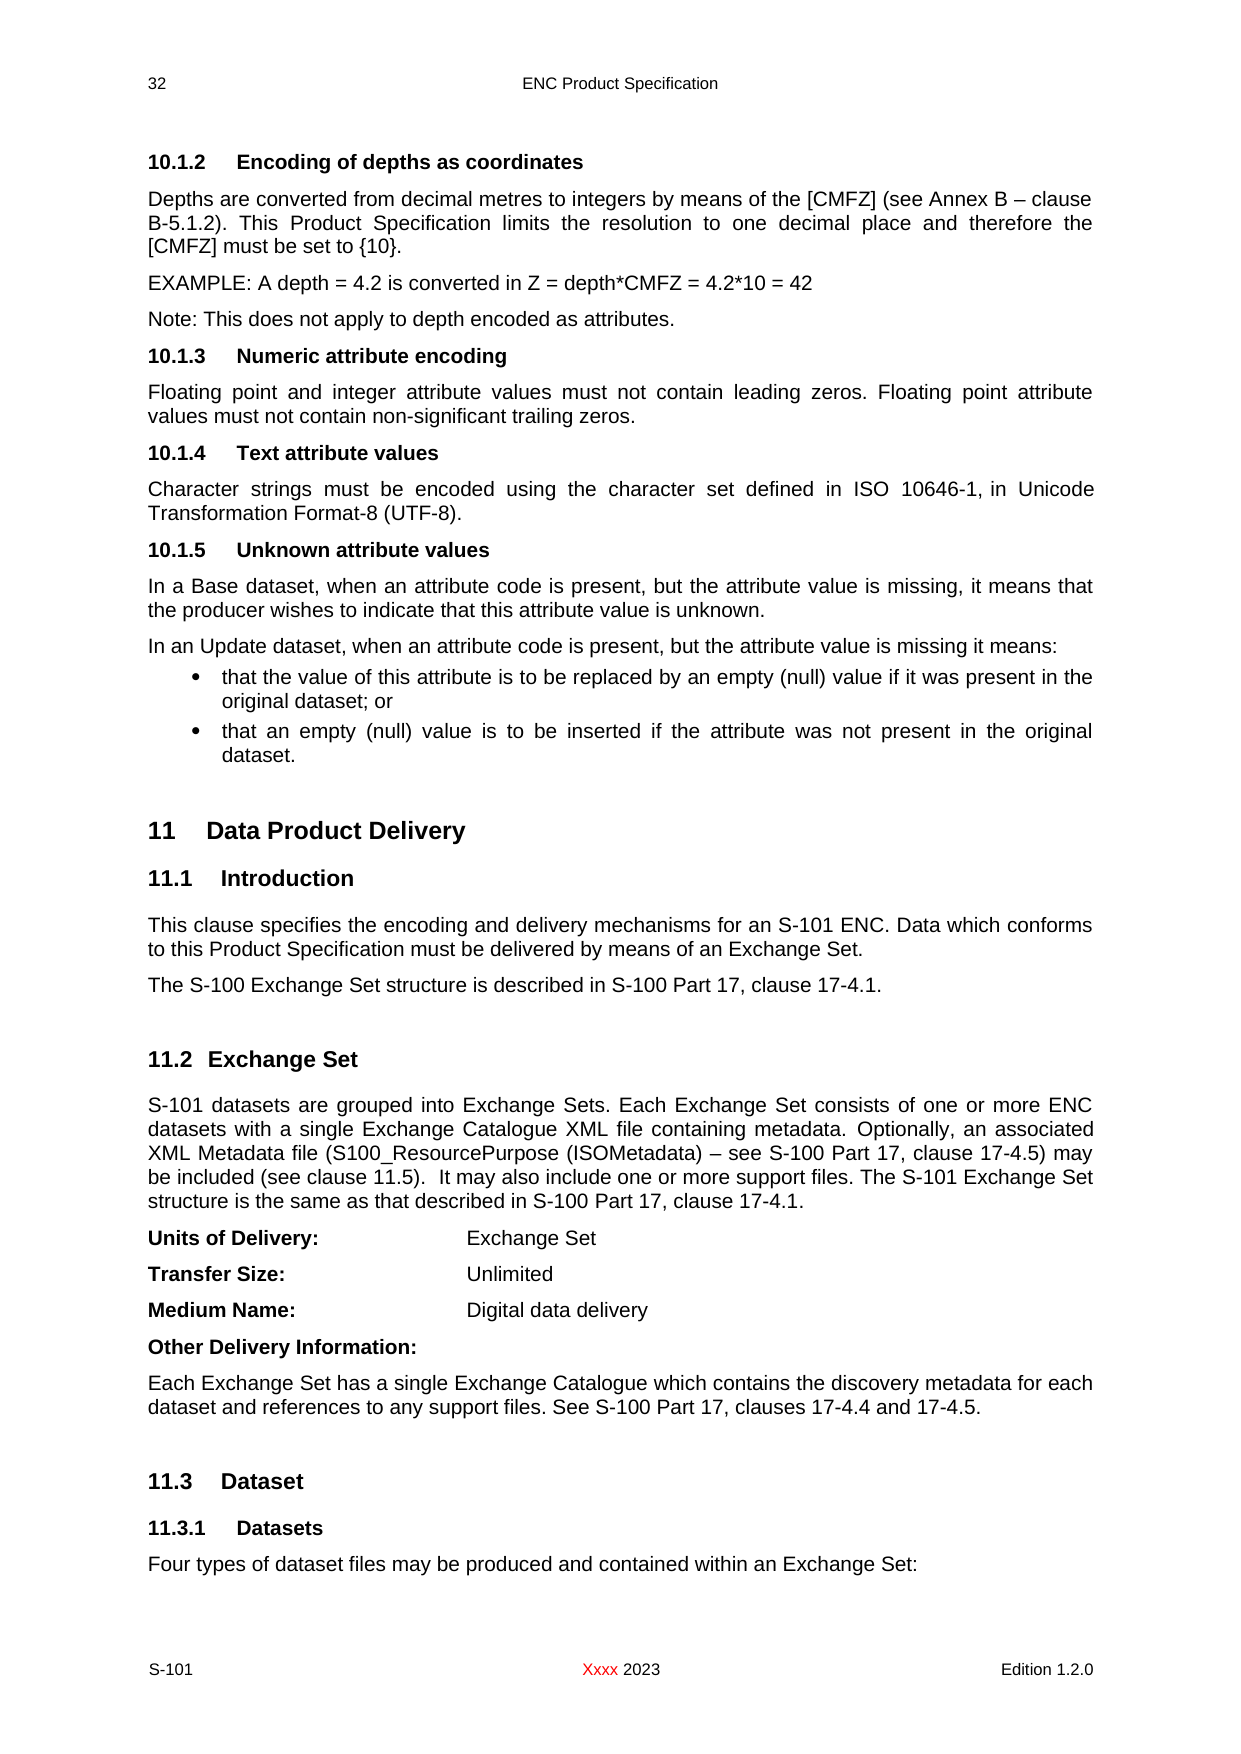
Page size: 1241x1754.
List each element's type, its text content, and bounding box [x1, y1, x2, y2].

subtitle Dataset [148, 1468, 1094, 1494]
text This clause specifies the encoding and delivery mechanisms for an S-101 ENC. Data which conforms to this Product Specification must be delivered by means of an Exchange Set. [148, 913, 1094, 961]
text Medium Name: Digital data delivery [148, 1298, 1094, 1322]
subtitle Unknown attribute values [148, 537, 1094, 561]
text Four types of dataset files may be produced and contained within an Exchange Set: [148, 1552, 1094, 1576]
text The S-100 Exchange Set structure is described in S-100 Part 17, clause 17-4.1. [148, 973, 1094, 997]
text Units of Delivery: Exchange Set [148, 1225, 1094, 1249]
text Floating point and integer attribute values must not contain leading zeros. Floating point attribute values must not contain non-significant trailing zeros. [148, 380, 1094, 428]
subtitle Text attribute values [148, 441, 1094, 464]
text Depths are converted from decimal metres to integers by means of the [CMFZ] (see Annex B – clause B-5.1.2). This Product Specification limits the resolution to one decimal place and therefore the [CMFZ] must be set to {10}. [148, 186, 1094, 258]
subtitle Data Product Delivery [148, 816, 1094, 844]
text that an empty (null) value is to be inserted if the attribute was not present in the original dataset. [192, 719, 1094, 767]
text In an Update dataset, when an attribute code is present, but the attribute value is missing it means: [148, 634, 1094, 658]
text Note: This does not apply to depth encoded as attributes. [148, 307, 1094, 331]
text Other Delivery Information: [148, 1335, 1094, 1359]
subtitle Introduction [148, 865, 1094, 892]
text Character strings must be encoded using the character set defined in ISO 10646-1, in Unicode Transformation Format-8 (UTF-8). [148, 477, 1094, 525]
subtitle Exchange Set [148, 1046, 1094, 1072]
subtitle Numeric attribute encoding [148, 344, 1094, 368]
text In a Base dataset, when an attribute code is present, but the attribute value is missing, it means that the producer wishes to indicate that this attribute value is unknown. [148, 574, 1094, 622]
text Each Exchange Set has a single Exchange Catalogue which contains the discovery metadata for each dataset and references to any support files. See S-100 Part 17, clauses 17-4.4 and 17-4.5. [148, 1371, 1094, 1419]
subtitle Datasets [148, 1515, 1094, 1539]
text Transfer Size: Unlimited [148, 1262, 1094, 1286]
text S-101 datasets are grouped into Exchange Sets. Each Exchange Set consists of one or more ENC datasets with a single Exchange Catalogue XML file containing metadata. It may also include one or more support files. The S-101 Exchange Set structure is the same as that described in S-100 Part 17, clause 17-4.1. [148, 1093, 1094, 1213]
text EXAMPLE: A depth = 4.2 is converted in Z = depth*CMFZ = 4.2*10 = 42 [148, 271, 1094, 295]
subtitle Encoding of depths as coordinates [148, 150, 1094, 174]
text that the value of this attribute is to be replaced by an empty (null) value if it was present in the original dataset; or [192, 664, 1094, 713]
